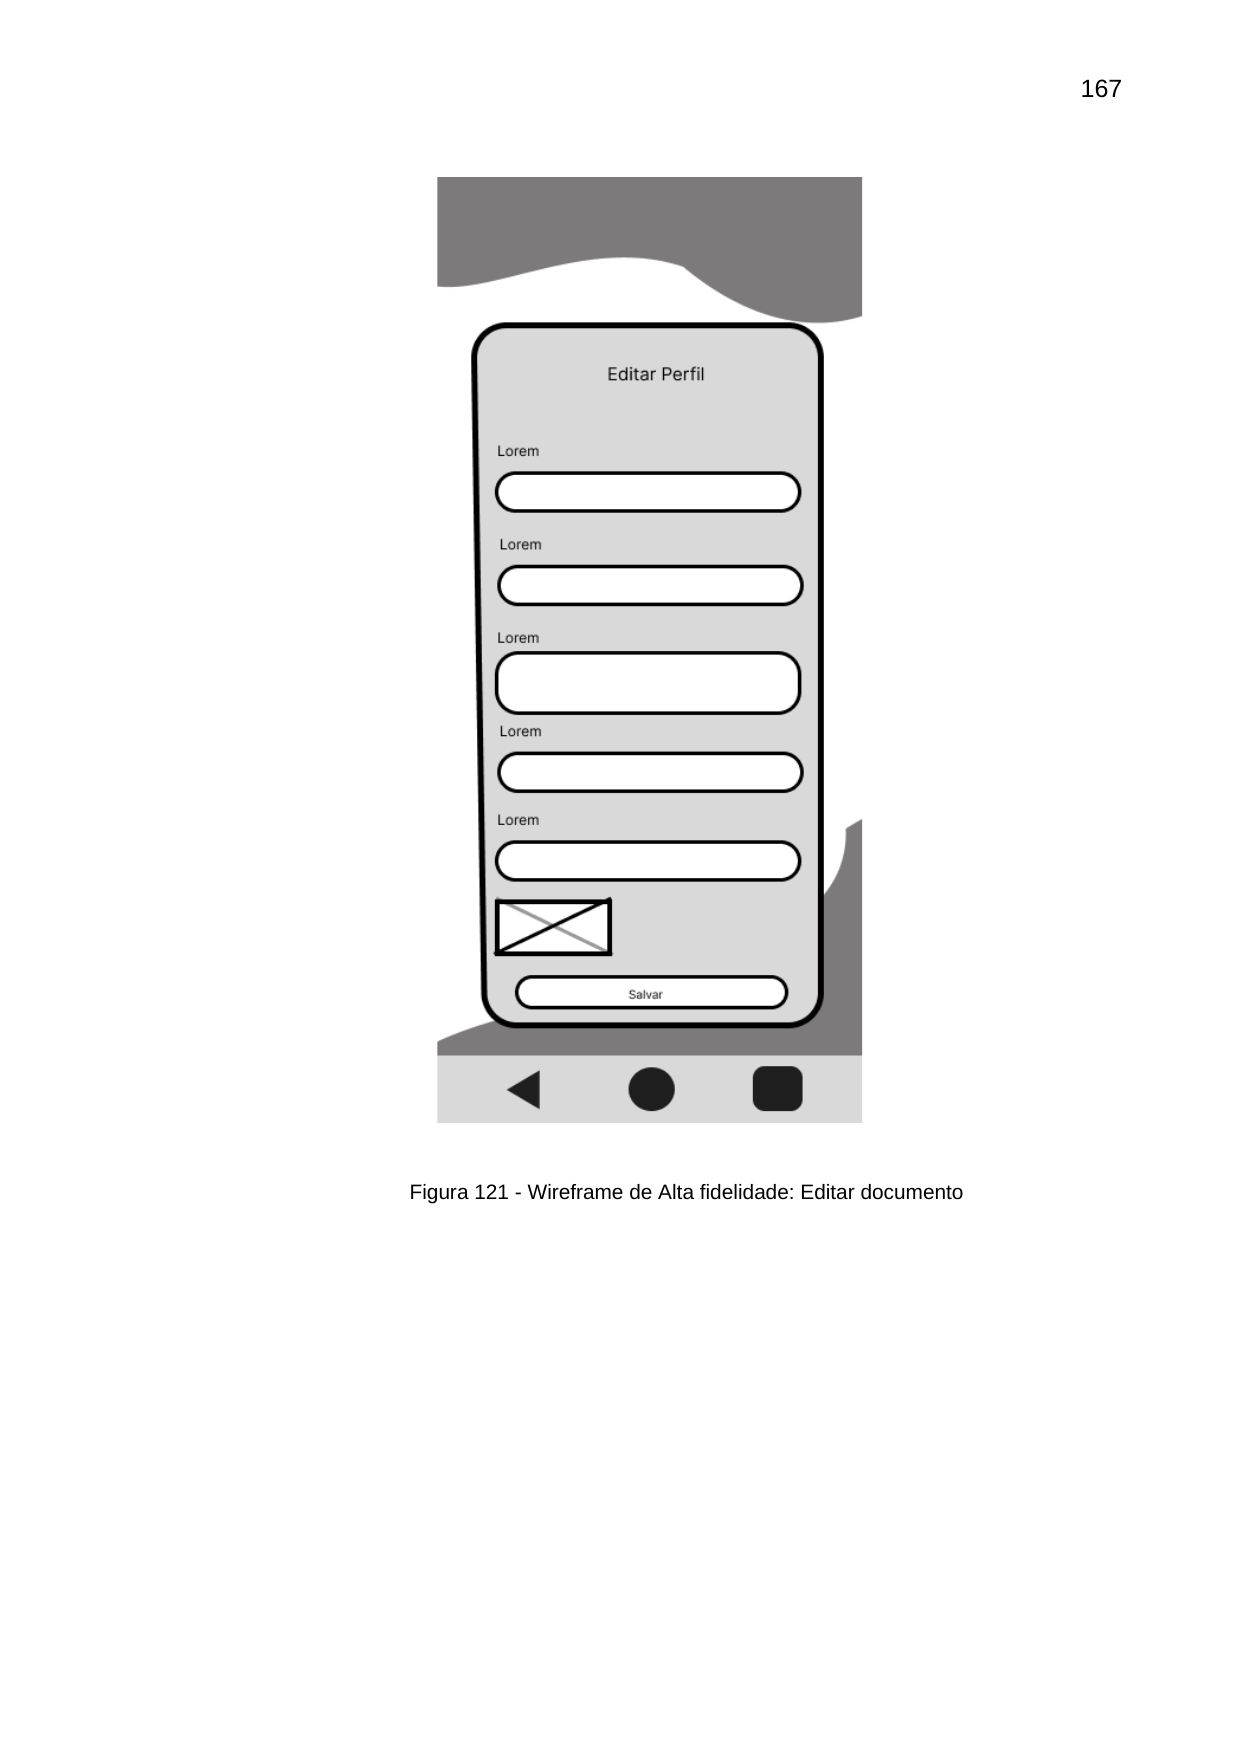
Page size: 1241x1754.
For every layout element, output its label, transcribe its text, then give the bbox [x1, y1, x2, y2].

text Figura 121 - Wireframe de Alta fidelidade: Editar documento [177, 1180, 1122, 1204]
picture [437, 177, 863, 1123]
